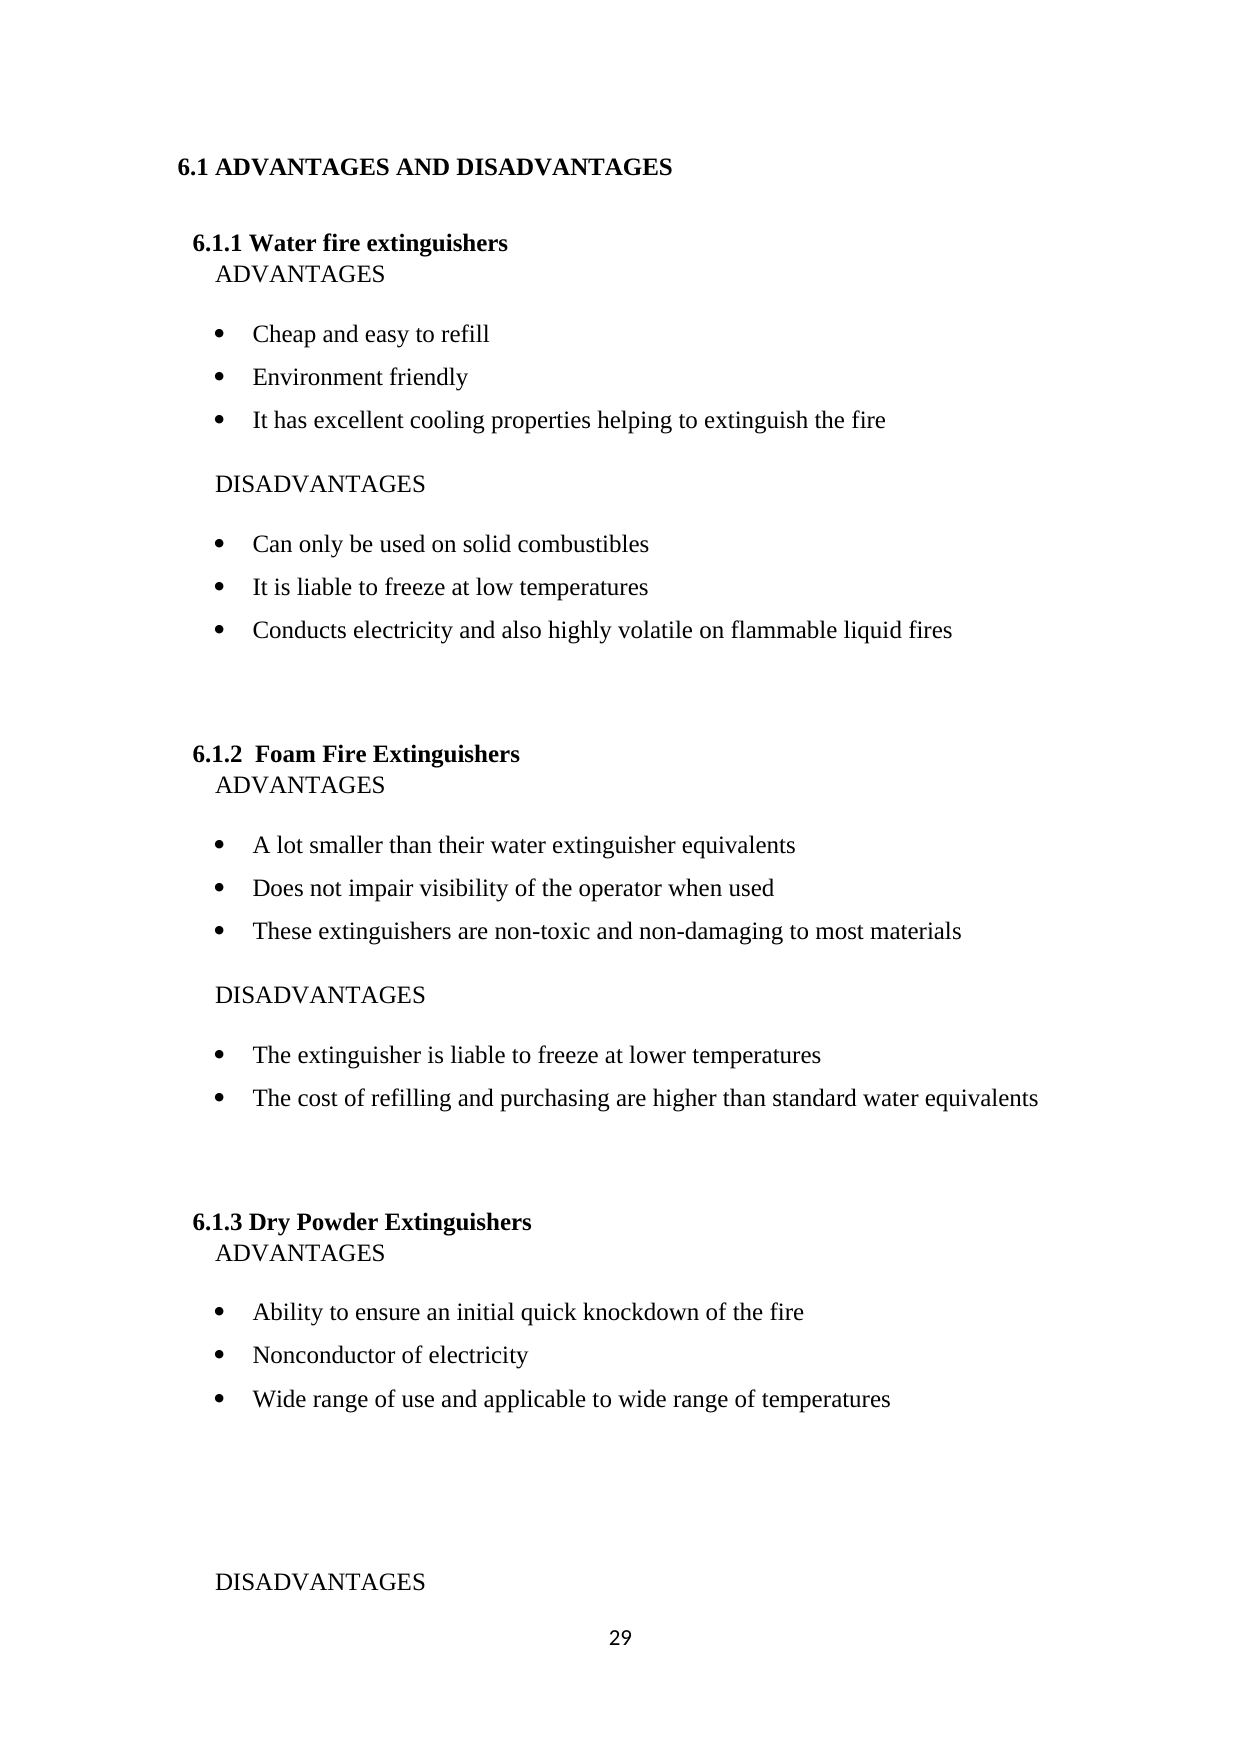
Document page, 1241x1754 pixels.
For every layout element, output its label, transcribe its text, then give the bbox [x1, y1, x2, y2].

subtitle ADVANTAGES AND DISADVANTAGES [177, 152, 1063, 181]
text DISADVANTAGES [177, 1567, 1063, 1596]
text DISADVANTAGES [177, 980, 1063, 1009]
list Cheap and easy to refill [215, 319, 1063, 348]
list Nonconductor of electricity [215, 1341, 1063, 1369]
list Conducts electricity and also highly volatile on flammable liquid fires [215, 615, 1063, 644]
list Does not impair visibility of the operator when used [215, 873, 1063, 902]
list Environment friendly [215, 362, 1063, 391]
text ADVANTAGES [177, 770, 1063, 799]
subtitle Dry Powder Extinguishers [192, 1207, 1063, 1235]
text DISADVANTAGES [177, 469, 1063, 498]
list These extinguishers are non-toxic and non-damaging to most materials [215, 916, 1063, 945]
subtitle Water fire extinguishers [192, 228, 1063, 257]
text ADVANTAGES [177, 259, 1063, 288]
subtitle Foam Fire Extinguishers [192, 739, 1063, 768]
list Ability to ensure an initial quick knockdown of the fire [215, 1297, 1063, 1326]
list Can only be used on solid combustibles [215, 529, 1063, 558]
list Wide range of use and applicable to wide range of temperatures [215, 1384, 1063, 1412]
list A lot smaller than their water extinguisher equivalents [215, 830, 1063, 858]
list The extinguisher is liable to freeze at lower temperatures [215, 1040, 1063, 1068]
list It is liable to freeze at low temperatures [215, 572, 1063, 601]
list It has excellent cooling properties helping to extinguish the fire [215, 405, 1063, 434]
text ADVANTAGES [177, 1238, 1063, 1266]
list The cost of refilling and purchasing are higher than standard water equivalents [215, 1083, 1063, 1112]
